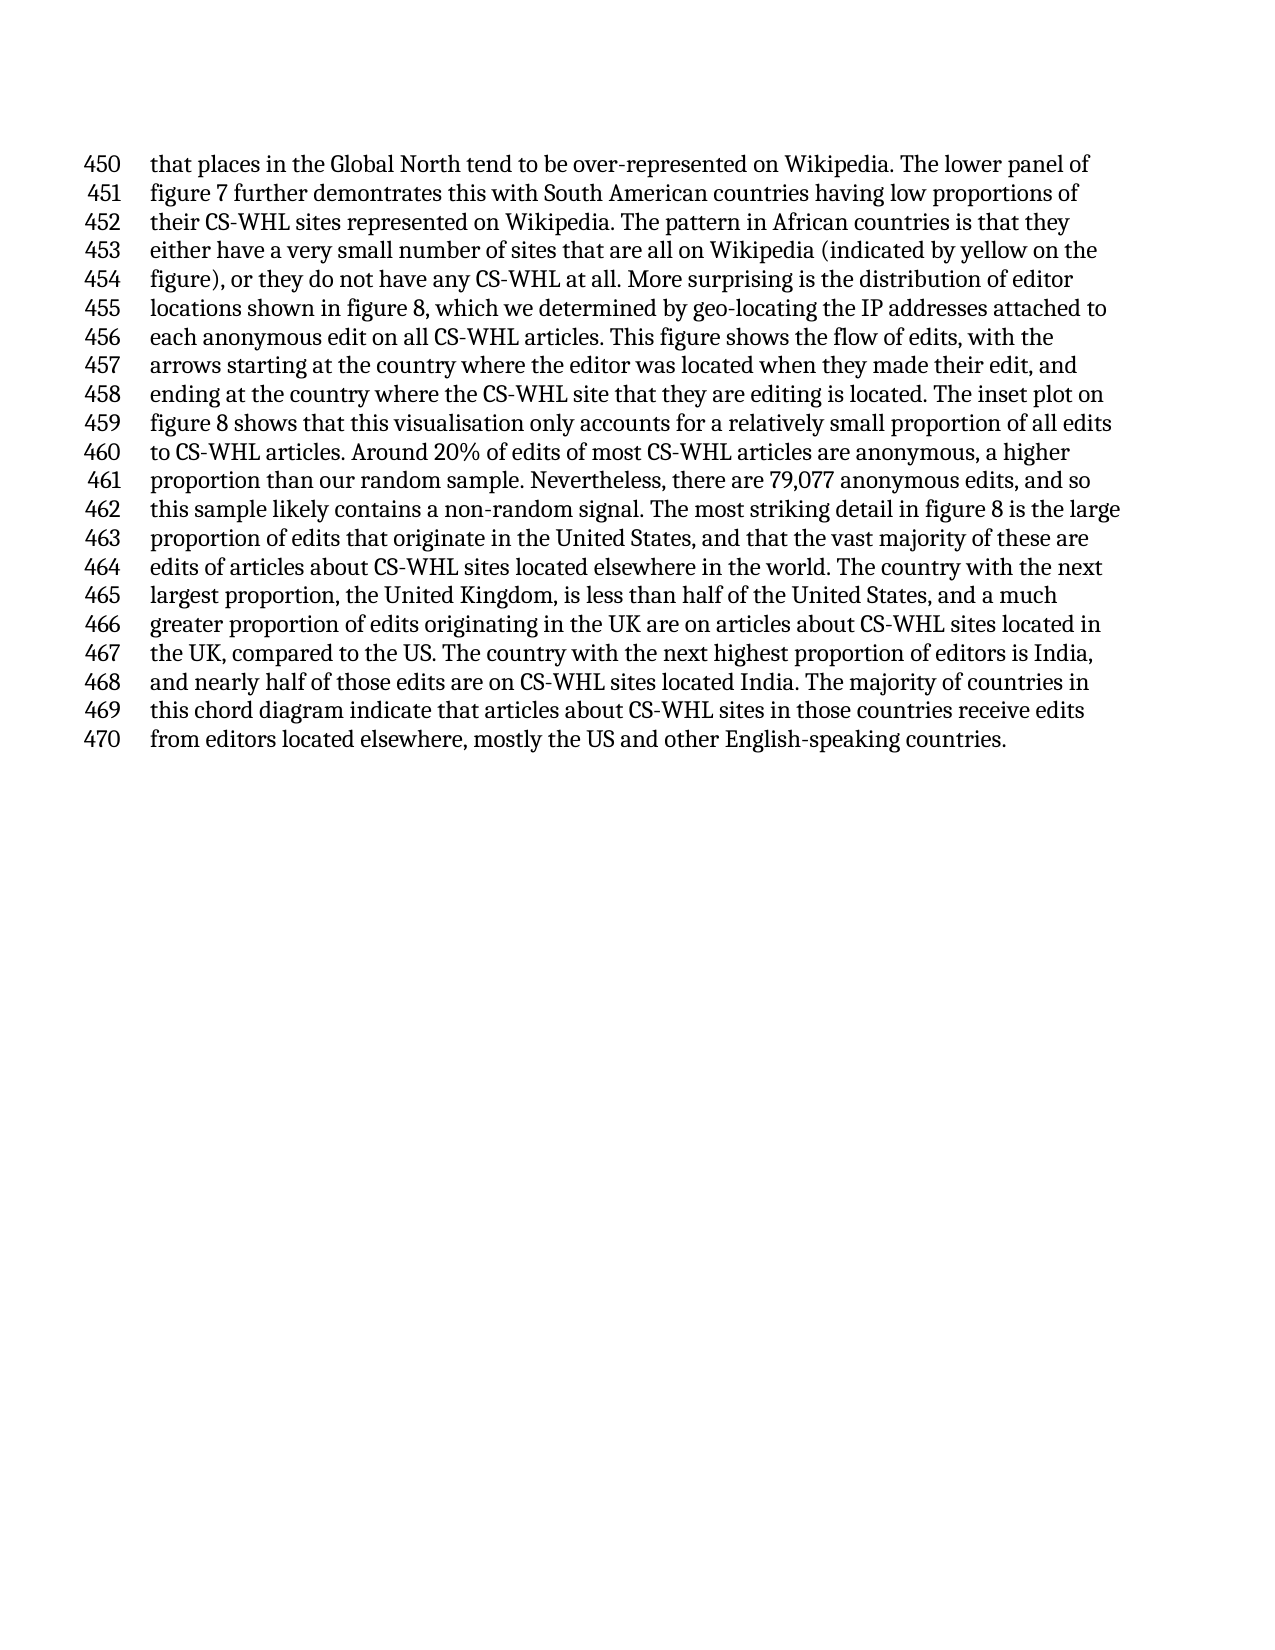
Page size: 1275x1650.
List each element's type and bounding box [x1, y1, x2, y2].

text [150, 150, 1125, 754]
